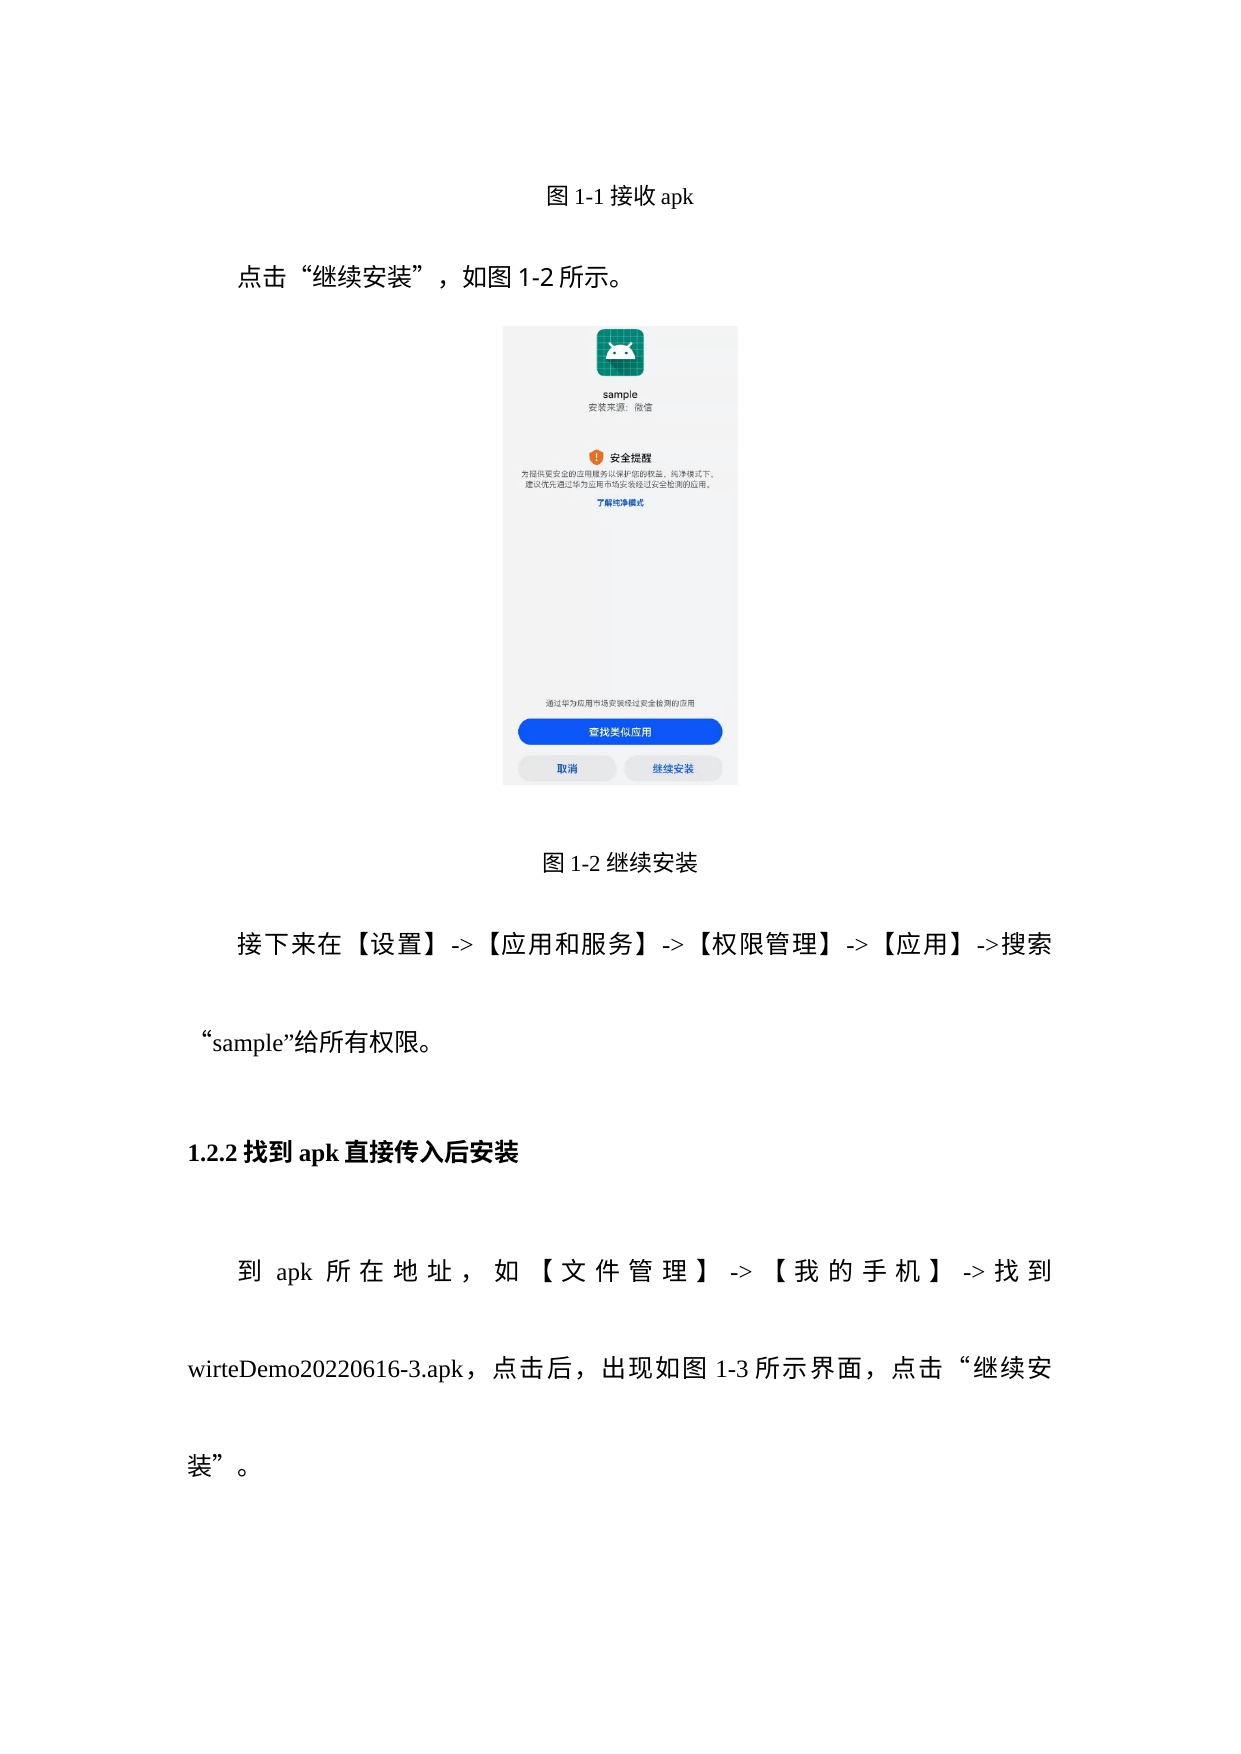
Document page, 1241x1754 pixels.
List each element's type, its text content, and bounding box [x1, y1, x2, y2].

picture [502, 326, 738, 785]
text 接下来在【设置】->【应用和服务】->【权限管理】->【应用】->搜索“sample”给所有权限。 [187, 911, 1053, 1073]
subtitle 1.2.2 找到apk直接传入后安装 [187, 1118, 1053, 1183]
text 图1-2 继续安装 [187, 829, 1053, 894]
text 点击“继续安装”，如图1-2所示。 [187, 243, 1053, 308]
text 到apk所在地址，如【文件管理】->【我的手机】->找到wirteDemo20220616-3.apk，点击后，出现如图1-3所示界面，点击“继续安装”。 [187, 1237, 1053, 1497]
text 图1-1 接收apk [187, 162, 1053, 227]
